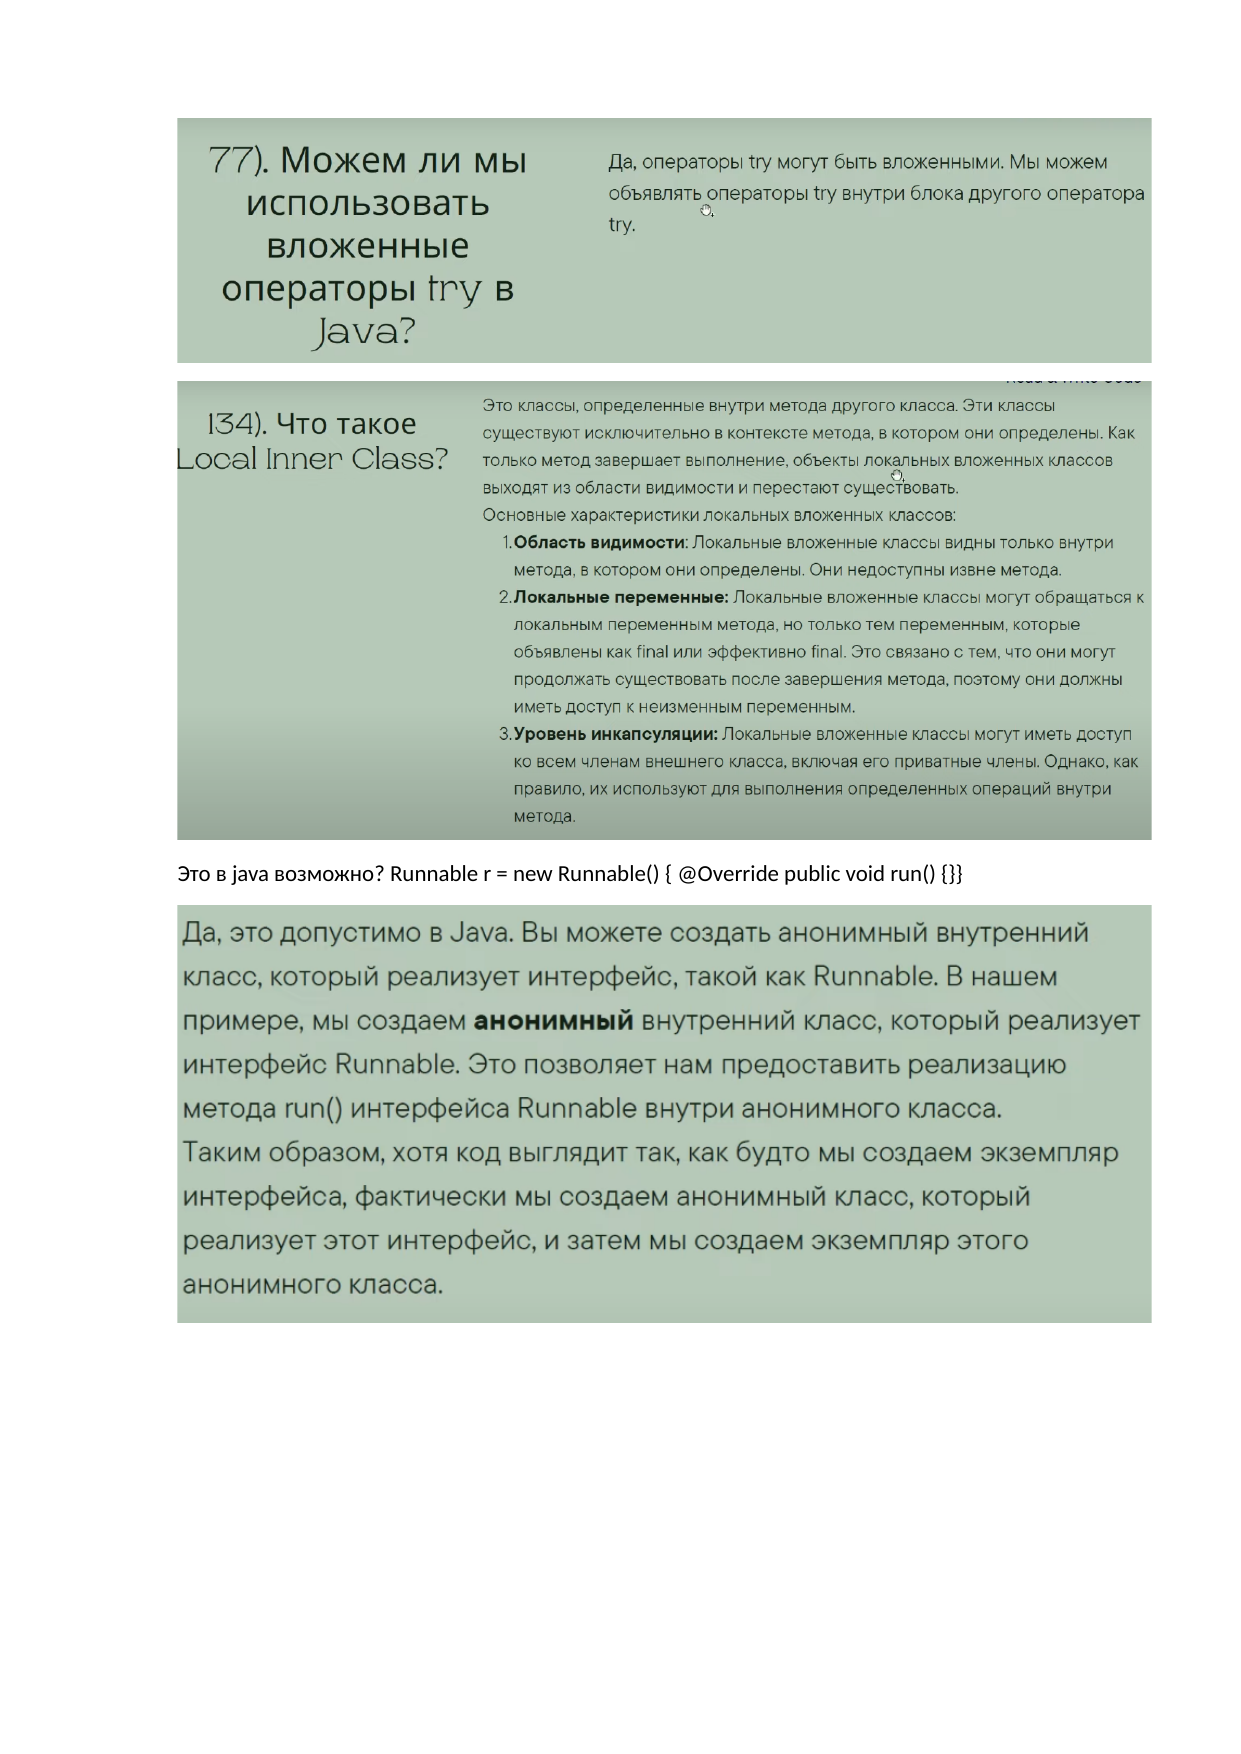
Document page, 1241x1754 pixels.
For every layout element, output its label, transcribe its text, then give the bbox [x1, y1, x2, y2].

text Это в java возможно? Runnable r = new Runnable() { @Override public void run() {}} [177, 859, 1152, 887]
picture [177, 118, 1152, 363]
picture [177, 381, 1152, 840]
picture [177, 905, 1152, 1323]
